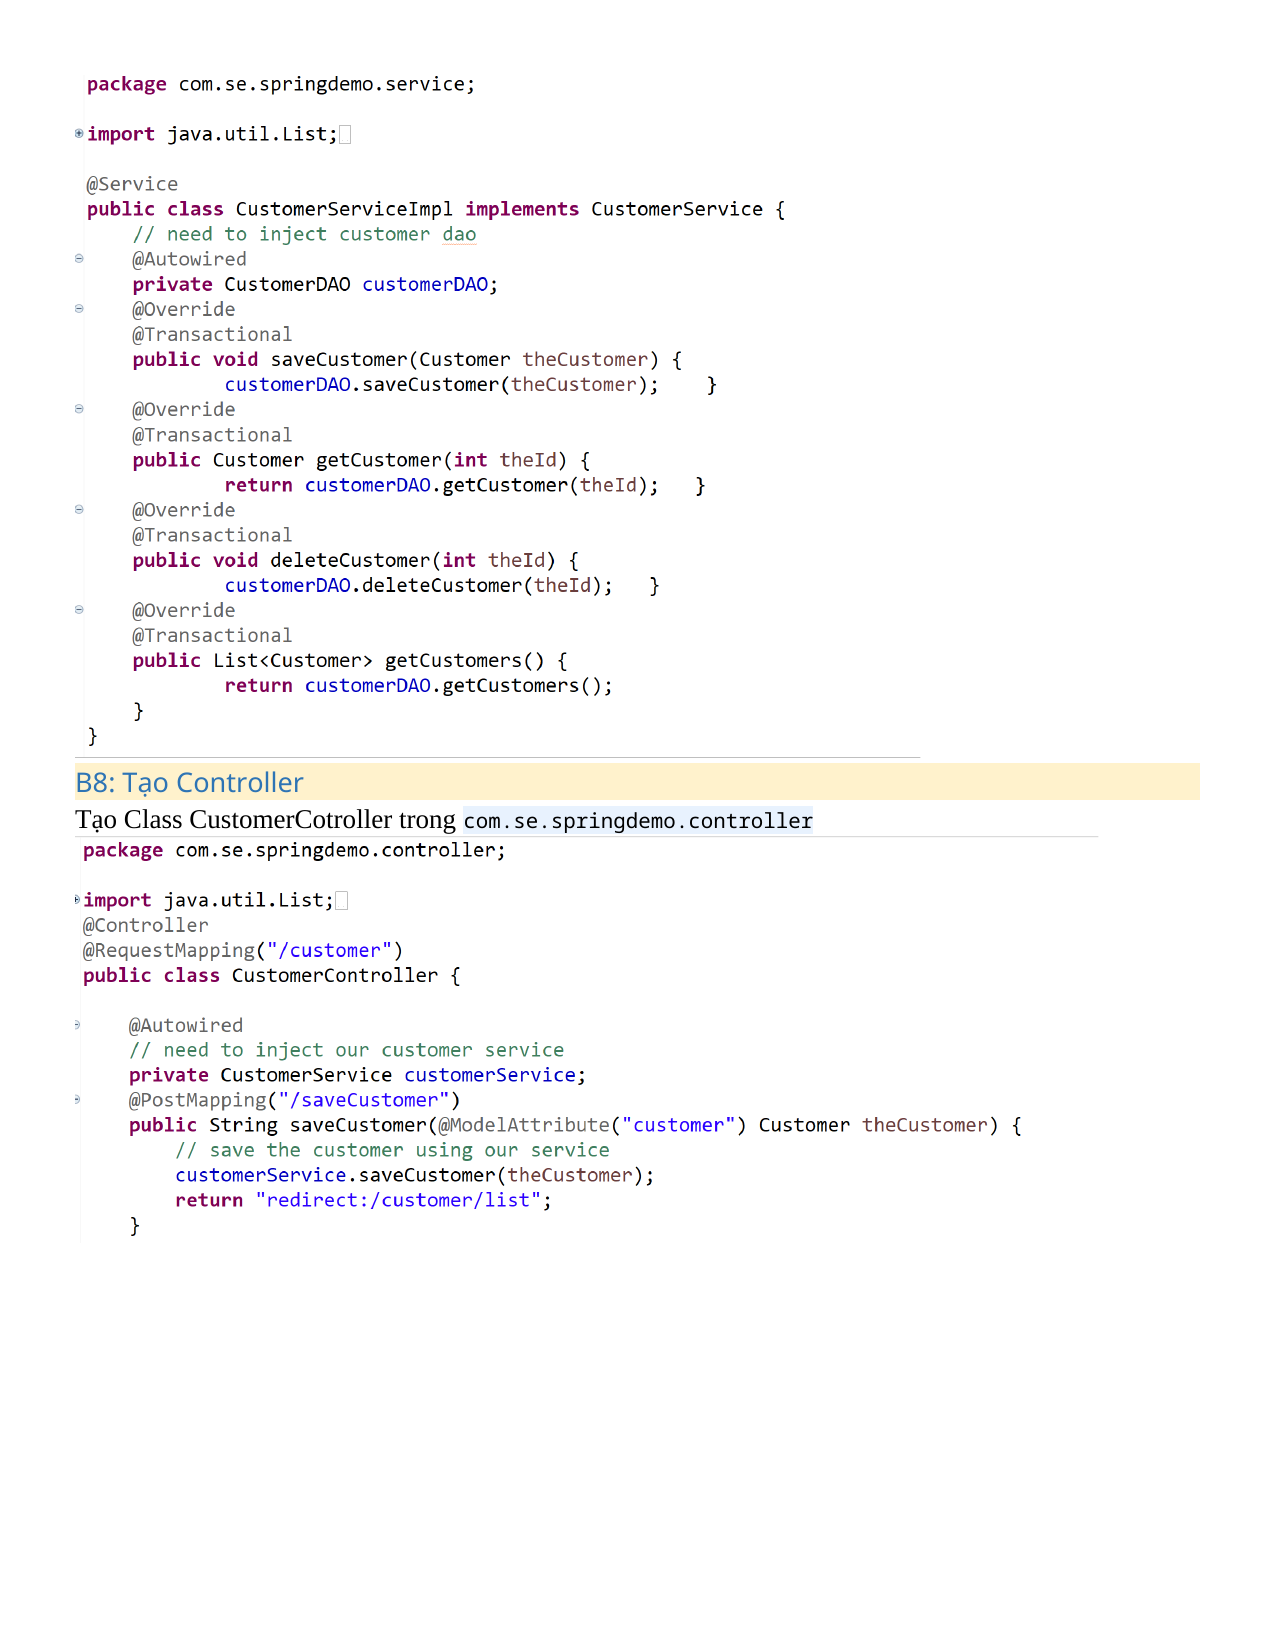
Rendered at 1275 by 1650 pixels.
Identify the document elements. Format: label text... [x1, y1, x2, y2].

text Tạo Class CustomerCotroller trong com.se.springdemo.controller [75, 803, 1200, 834]
picture [75, 75, 921, 758]
picture [75, 836, 1099, 1243]
subtitle B8: Tạo Controller [75, 763, 1200, 800]
